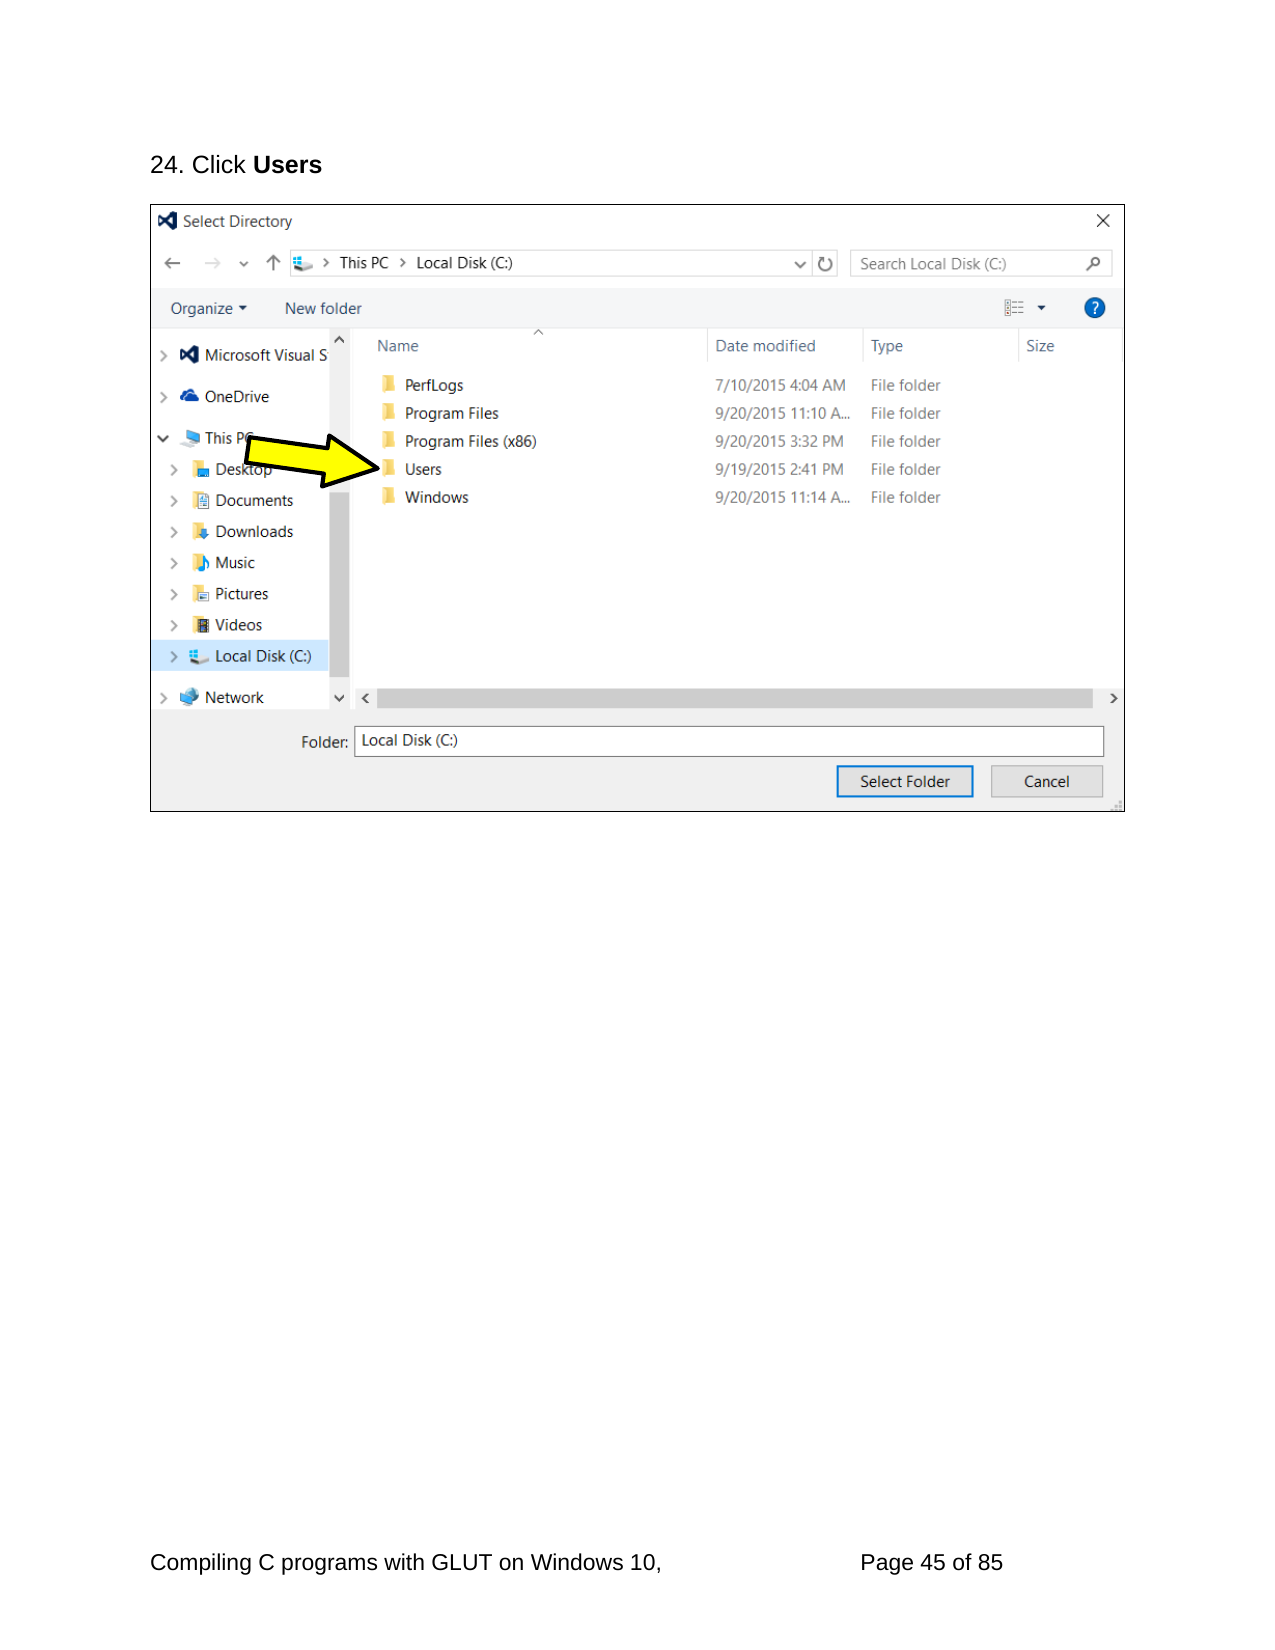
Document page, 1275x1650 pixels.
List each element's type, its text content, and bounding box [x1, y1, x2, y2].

picture [151, 205, 1124, 811]
text 24. Click Users [150, 150, 1125, 179]
